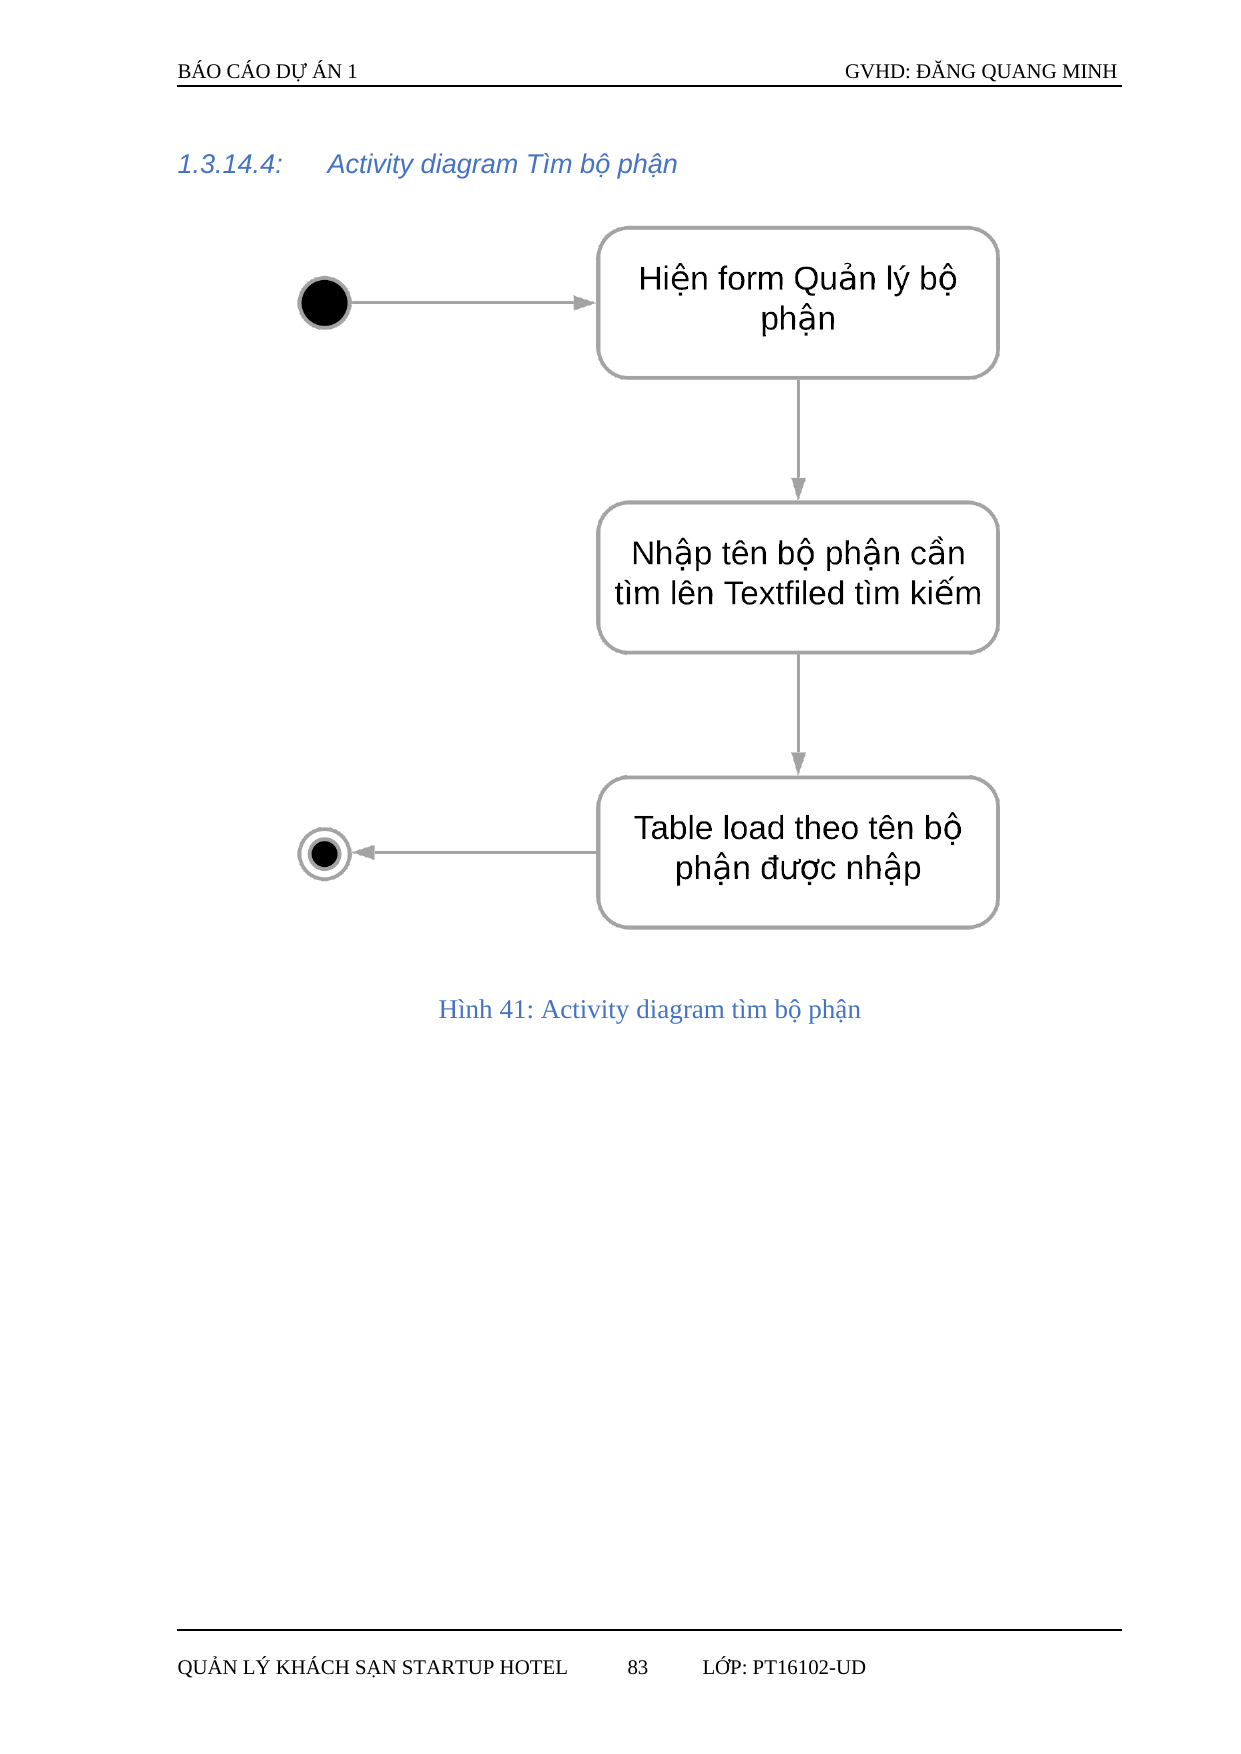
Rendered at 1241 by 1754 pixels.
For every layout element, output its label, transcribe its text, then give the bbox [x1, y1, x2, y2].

subtitle Activity diagram Tìm bộ phận [177, 148, 1122, 179]
picture [250, 178, 1049, 977]
